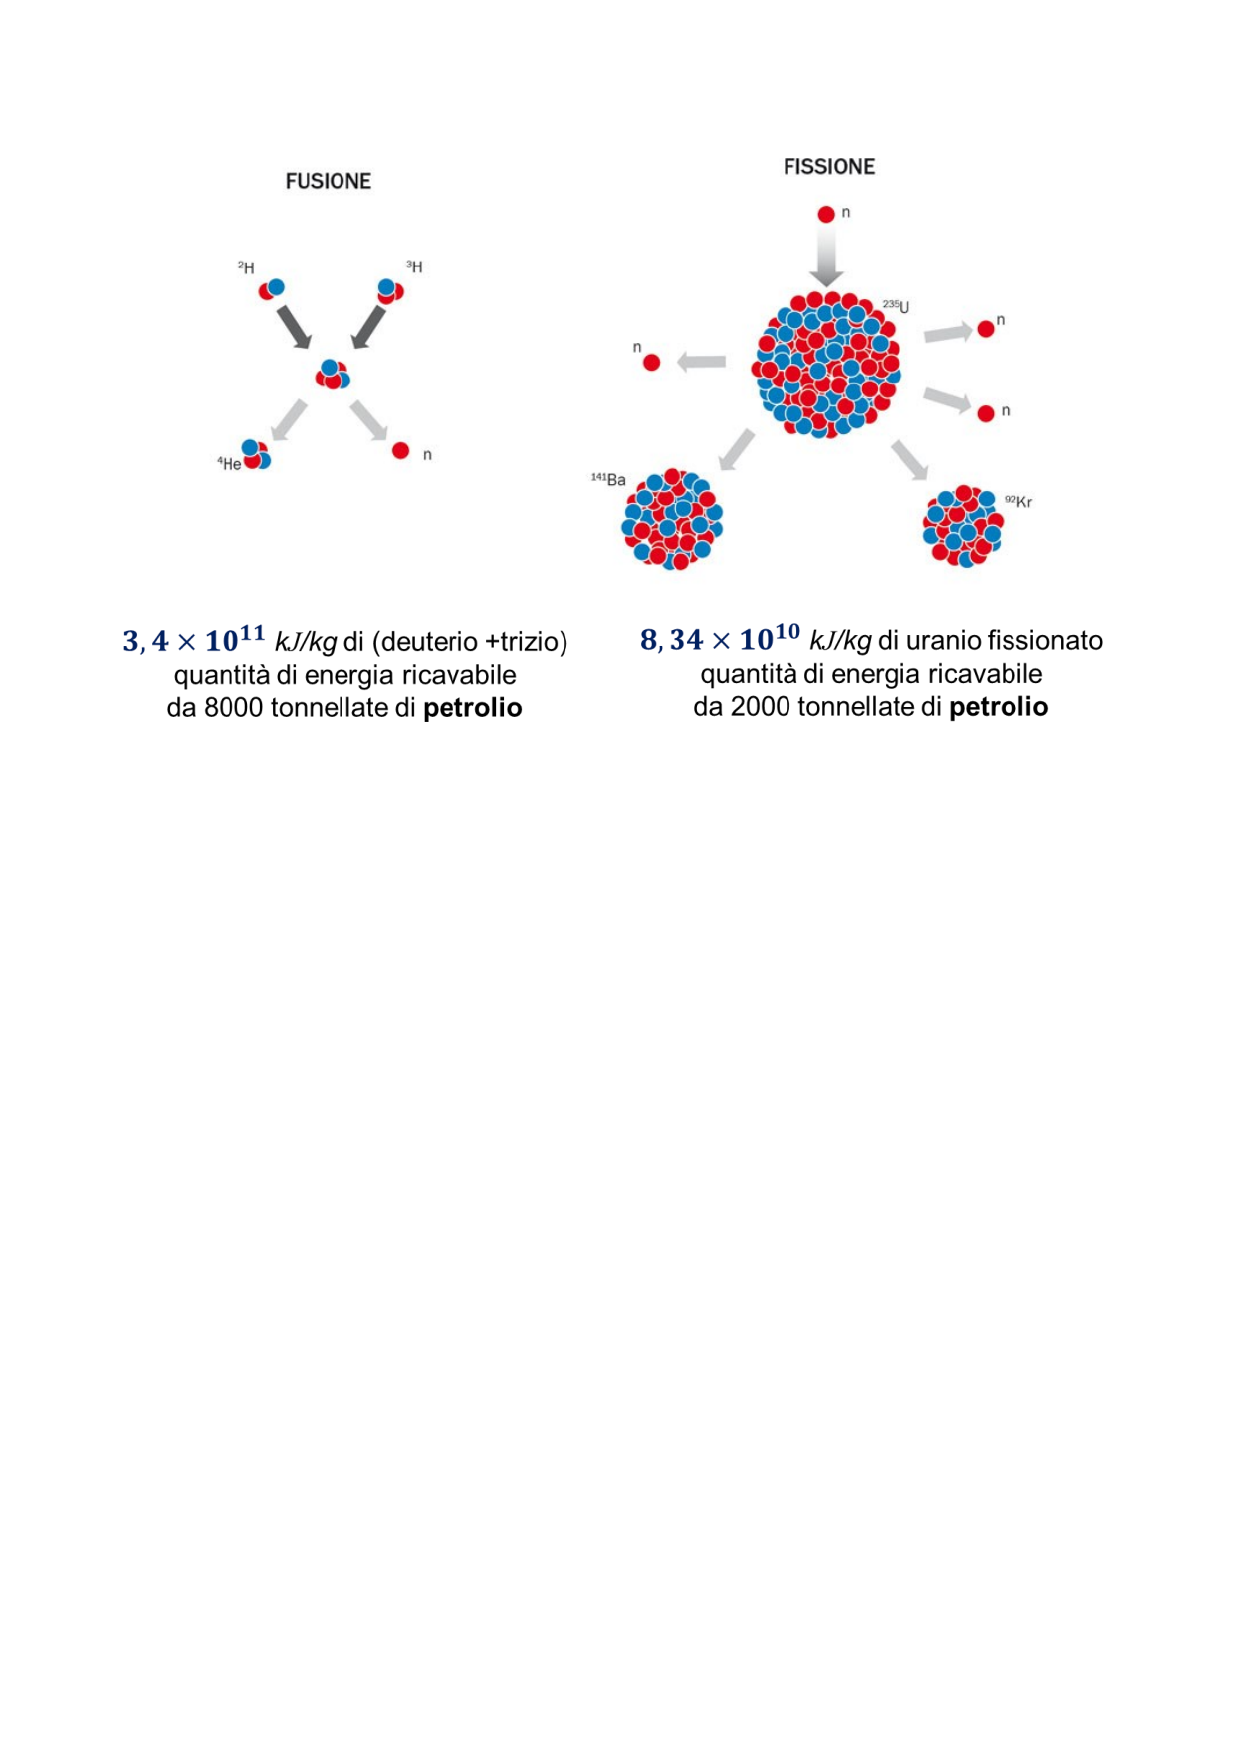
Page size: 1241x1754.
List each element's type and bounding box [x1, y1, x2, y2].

picture [118, 147, 1123, 739]
